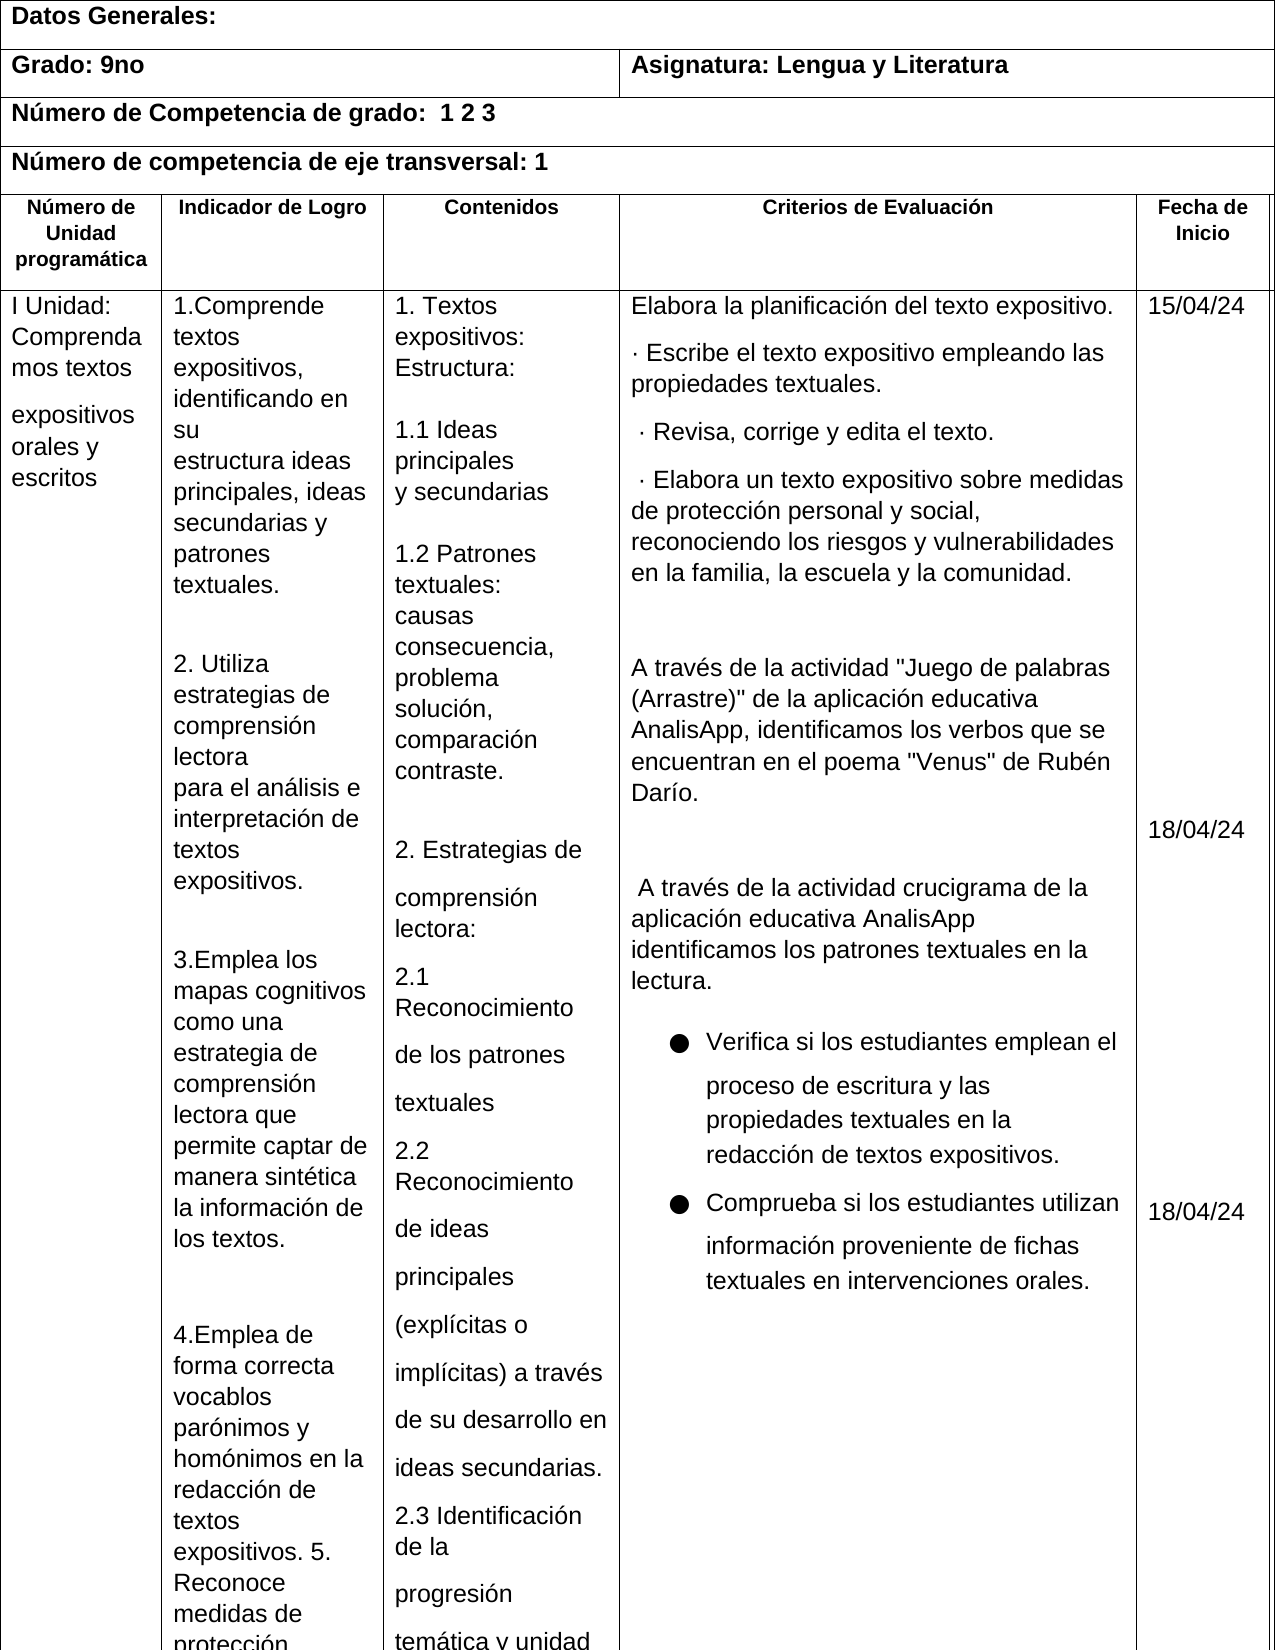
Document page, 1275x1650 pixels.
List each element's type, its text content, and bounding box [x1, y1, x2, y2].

table_cell Grado: 9no [1, 50, 619, 97]
table_cell Asignatura: Lengua y Literatura [620, 50, 1274, 97]
table_cell Indicador de Logro [162, 195, 383, 289]
table_cell 1.Comprende textos expositivos, identificando en su estructura ideas principales, ideas secundarias y patrones textuales. 2. Utiliza estrategias de comprensión lectora para el análisis e interpretación de textos expositivos. 3.Emplea los mapas cognitivos como una estrategia de comprensión lectora que permite captar de manera sintética la información de los textos. 4.Emplea de forma correcta vocablos parónimos y homónimos en la redacción de textos expositivos. 5. Reconoce medidas de protección, prevención, mitigación y atención a desastres provocados por fenómenos naturales y antrópicos, utilizando estrategias de lecturas y redacción de temas [162, 291, 383, 1650]
table_cell 15/04/24 18/04/24 18/04/24 [1137, 291, 1269, 1650]
table_cell Contenidos [384, 195, 619, 289]
table_cell Elabora la planificación del texto expositivo. · Escribe el texto expositivo empleando las propiedades textuales. · Revisa, corrige y edita el texto. · Elabora un texto expositivo sobre medidas de protección personal y social, reconociendo los riesgos y vulnerabilidades en la familia, la escuela y la comunidad. A través de la actividad "Juego de palabras (Arrastre)" de la aplicación educativa AnalisApp, identificamos los verbos que se encuentran en el poema "Venus" de Rubén Darío. A través de la actividad crucigrama de la aplicación educativa AnalisApp identificamos los patrones textuales en la lectura. Verifica si los estudiantes emplean el proceso de escritura y las propiedades textuales en la redacción de textos expositivos. Comprueba si los estudiantes utilizan información proveniente de fichas textuales en intervenciones orales. [620, 291, 1136, 1650]
table_header Datos Generales: [1, 1, 1274, 48]
table_cell 1. Textos expositivos: Estructura: 1.1 Ideas principales y secundarias 1.2 Patrones textuales: causas consecuencia, problema solución, comparación contraste. 2. Estrategias de comprensión lectora: 2.1 Reconocimiento de los patrones textuales 2.2 Reconocimiento de ideas principales (explícitas o implícitas) a través de su desarrollo en ideas secundarias. 2.3 Identificación de la progresión temática y unidad de sentido. 2.4 Identificación de ideas relacionadas con un todo. 2.5 Identificación de las relaciones entre enunciados nuevos con los anteriores. [384, 291, 619, 1650]
table_cell Fecha de Inicio [1137, 195, 1269, 289]
table_cell Criterios de Evaluación [620, 195, 1136, 289]
table_cell Número de Competencia de grado: 1 2 3 [1, 98, 1274, 146]
table_cell Número de Unidad programática [1, 195, 161, 289]
table_cell I Unidad: Comprendamos textos expositivos orales y escritos [1, 291, 161, 1650]
table_cell Número de competencia de eje transversal: 1 [1, 147, 1274, 194]
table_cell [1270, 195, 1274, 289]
